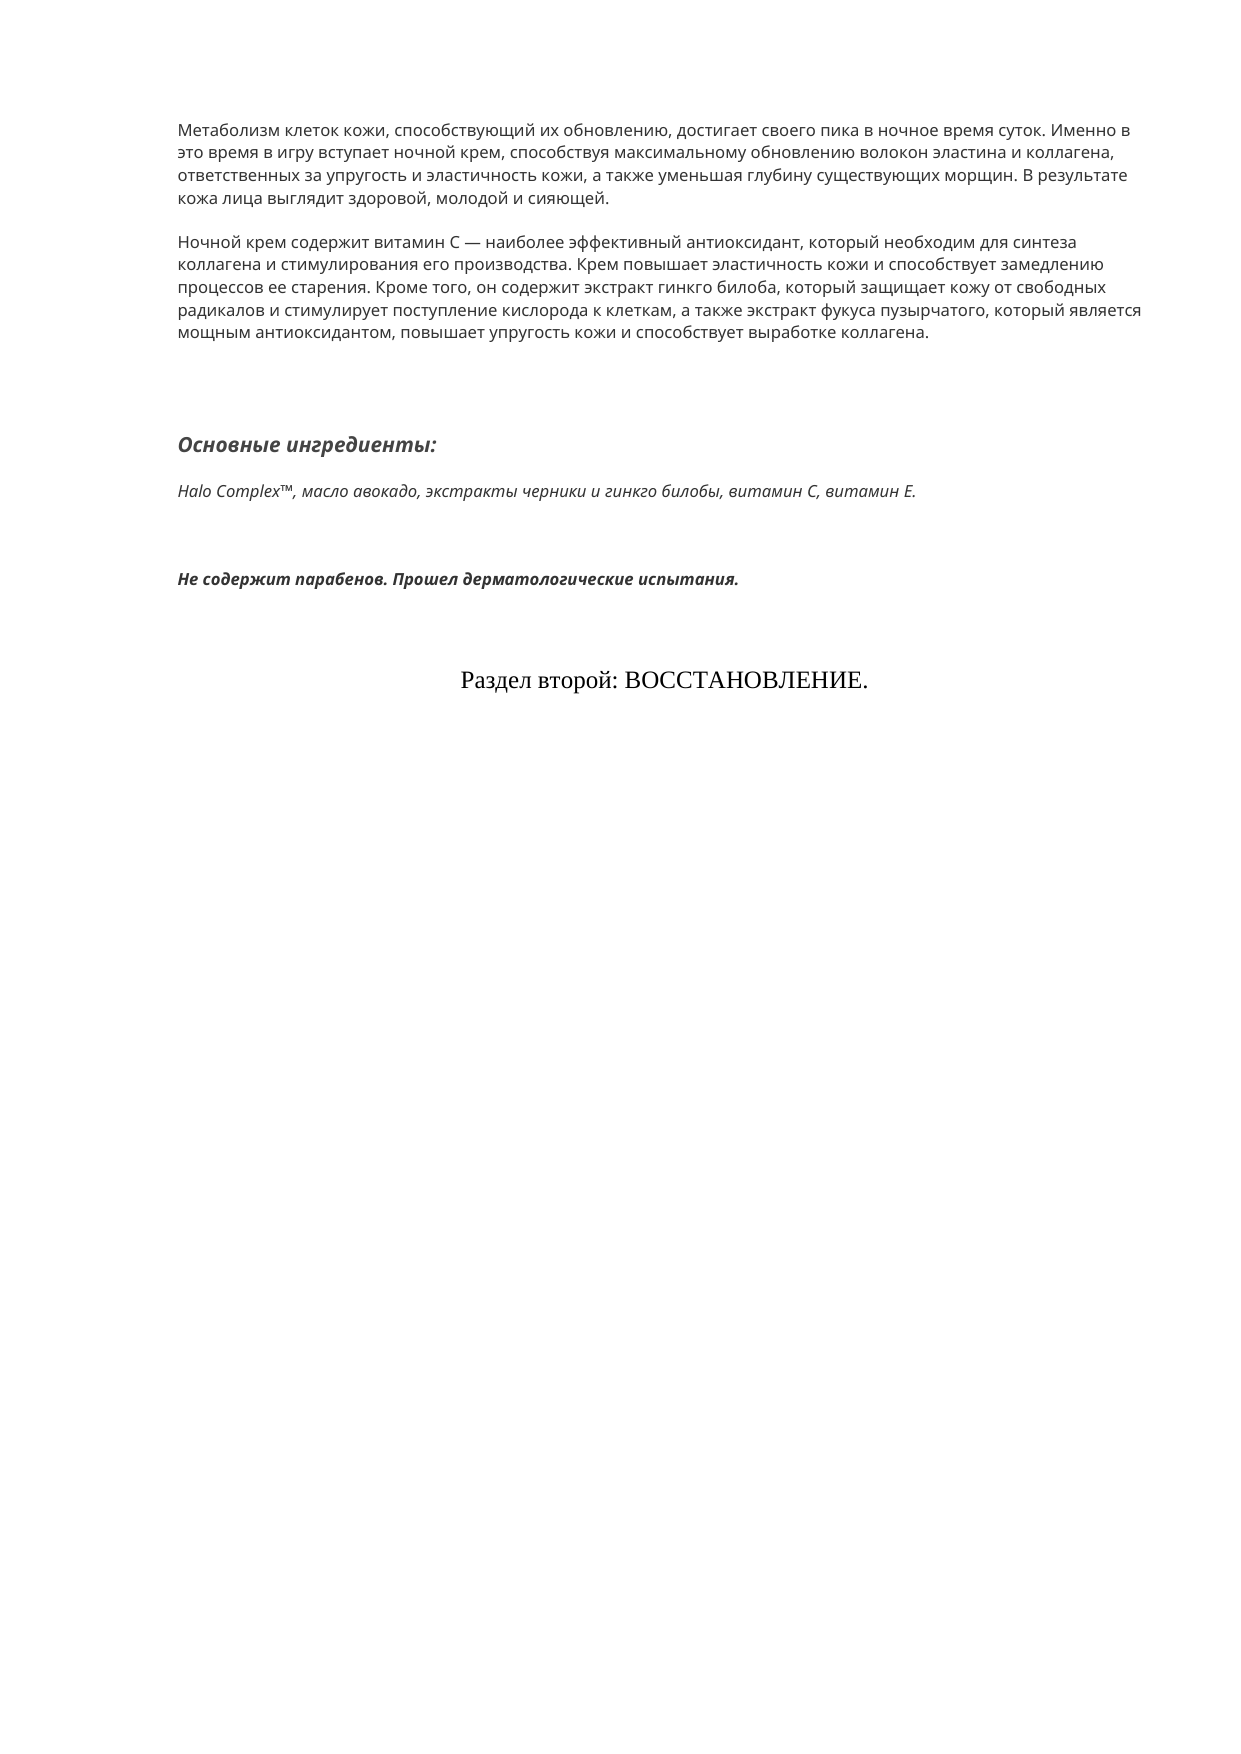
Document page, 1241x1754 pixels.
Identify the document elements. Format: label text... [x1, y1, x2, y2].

subtitle Основные ингредиенты: [177, 425, 1152, 458]
text Метаболизм клеток кожи, способствующий их обновлению, достигает своего пика в ночное время суток. Именно в это время в игру вступает ночной крем, способствуя максимальному обновлению волокон эластина и коллагена, ответственных за упругость и эластичность кожи, а также уменьшая глубину существующих морщин. В результате кожа лица выглядит здоровой, молодой и сияющей. [177, 118, 1152, 209]
text Ночной крем содержит витамин С — наиболее эффективный антиоксидант, который необходим для синтеза коллагена и стимулирования его производства. Крем повышает эластичность кожи и способствует замедлению процессов ее старения. Кроме того, он содержит экстракт гинкго билоба, который защищает кожу от свободных радикалов и стимулирует поступление кислорода к клеткам, а также экстракт фукуса пузырчатого, который является мощным антиоксидантом, повышает упругость кожи и способствует выработке коллагена. [177, 230, 1152, 344]
text Не содержит парабенов. Прошел дерматологические испытания. [177, 567, 1152, 590]
text Раздел второй: ВОССТАНОВЛЕНИЕ. [177, 665, 1152, 694]
text Halo Complex™, масло авокадо, экстракты черники и гинкго билобы, витамин С, витамин E. [177, 479, 1152, 502]
